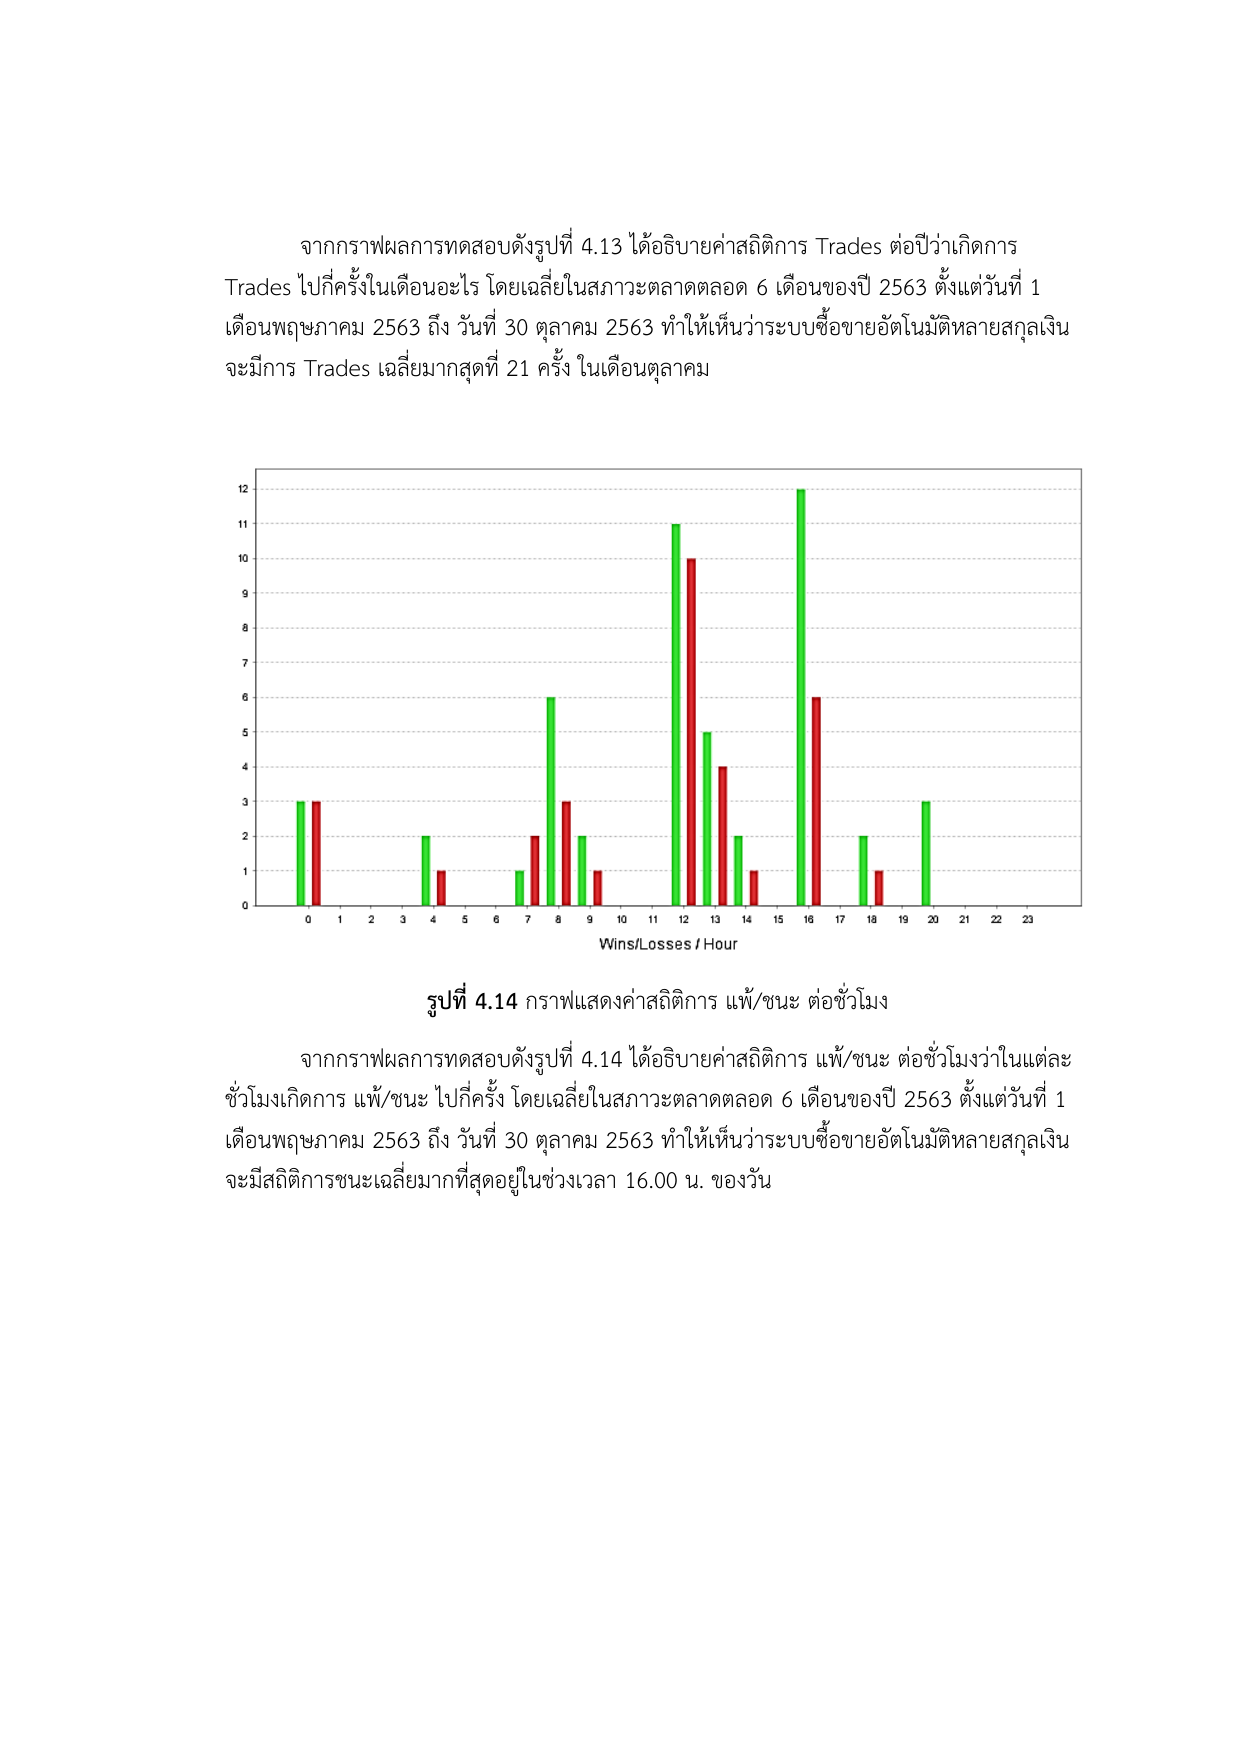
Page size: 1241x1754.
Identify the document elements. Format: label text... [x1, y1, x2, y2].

text จากกราฟผลการทดสอบดังรูปที่ 4.13 ได้อธิบายค่าสถิติการ Trades ต่อปีว่าเกิดการ Trades ไปกี่ครั้งในเดือนอะไร โดยเฉลี่ยในสภาวะตลาดตลอด 6 เดือนของปี 2563 ตั้งแต่วันที่ 1 เดือนพฤษภาคม 2563 ถึง วันที่ 30 ตุลาคม 2563 ทำให้เห็นว่าระบบซื้อขายอัตโนมัติหลายสกุลเงินจะมีการ Trades เฉลี่ยมากสุดที่ 21 ครั้ง ในเดือนตุลาคม [225, 225, 1090, 384]
text จากกราฟผลการทดสอบดังรูปที่ 4.14 ได้อธิบายค่าสถิติการ แพ้/ชนะ ต่อชั่วโมงว่าในแต่ละชั่วโมงเกิดการ แพ้/ชนะ ไปกี่ครั้ง โดยเฉลี่ยในสภาวะตลาดตลอด 6 เดือนของปี 2563 ตั้งแต่วันที่ 1 เดือนพฤษภาคม 2563 ถึง วันที่ 30 ตุลาคม 2563 ทำให้เห็นว่าระบบซื้อขายอัตโนมัติหลายสกุลเงินจะมีสถิติการชนะเฉลี่ยมากที่สุดอยู่ในช่วงเวลา 16.00น. ของวัน [225, 1038, 1090, 1197]
text รูปที่ 4.14 กราฟแสดงค่าสถิติการ แพ้/ชนะ ต่อชั่วโมง [225, 980, 1090, 1018]
picture [225, 461, 1091, 961]
